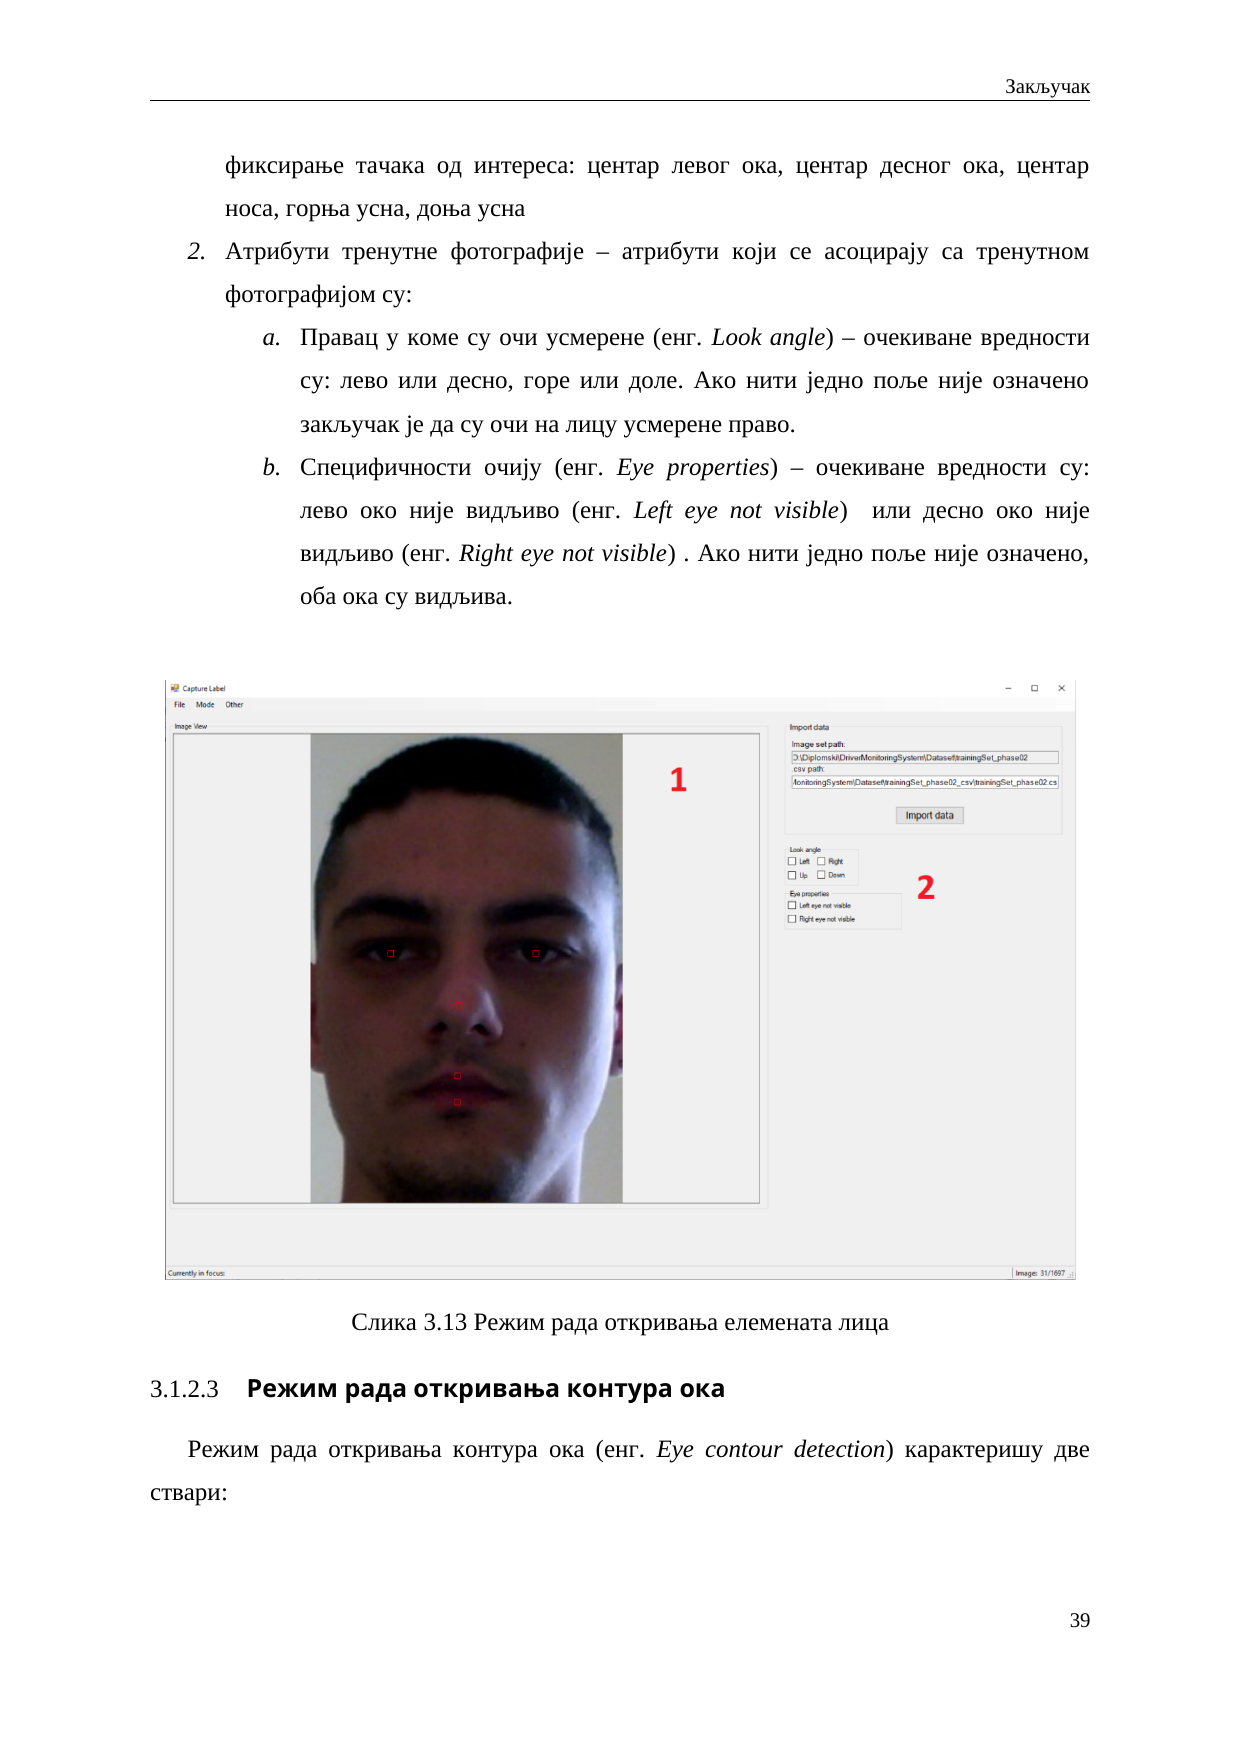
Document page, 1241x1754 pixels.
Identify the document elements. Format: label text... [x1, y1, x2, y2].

list Атрибути тренутне фотографије – атрибути који се асоцирају са тренутном фотографијом су: [187, 236, 1090, 308]
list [187, 150, 1090, 222]
text Режим рада откривања контура ока (енг. Eye contour detection) карактеришу две ствари: [150, 1434, 1090, 1506]
list Специфичности очију (енг. Eye properties) – очекиване вредности су: лево око није видљиво (енг. Left eye not visible) или десно око није видљиво (енг. Right eye not visible) . Ако нити једно поље није означено, оба ока су видљива. [262, 452, 1090, 610]
list Правац у коме су очи усмерене (енг. Look angle) – очекиване вредности су: лево или десно, горе или доле. Ако нити једно поље није означено закључак је да су очи на лицу усмерене право. [262, 322, 1090, 437]
subtitle Режим рада откривања контура ока [150, 1371, 1090, 1405]
picture [165, 680, 1076, 1280]
